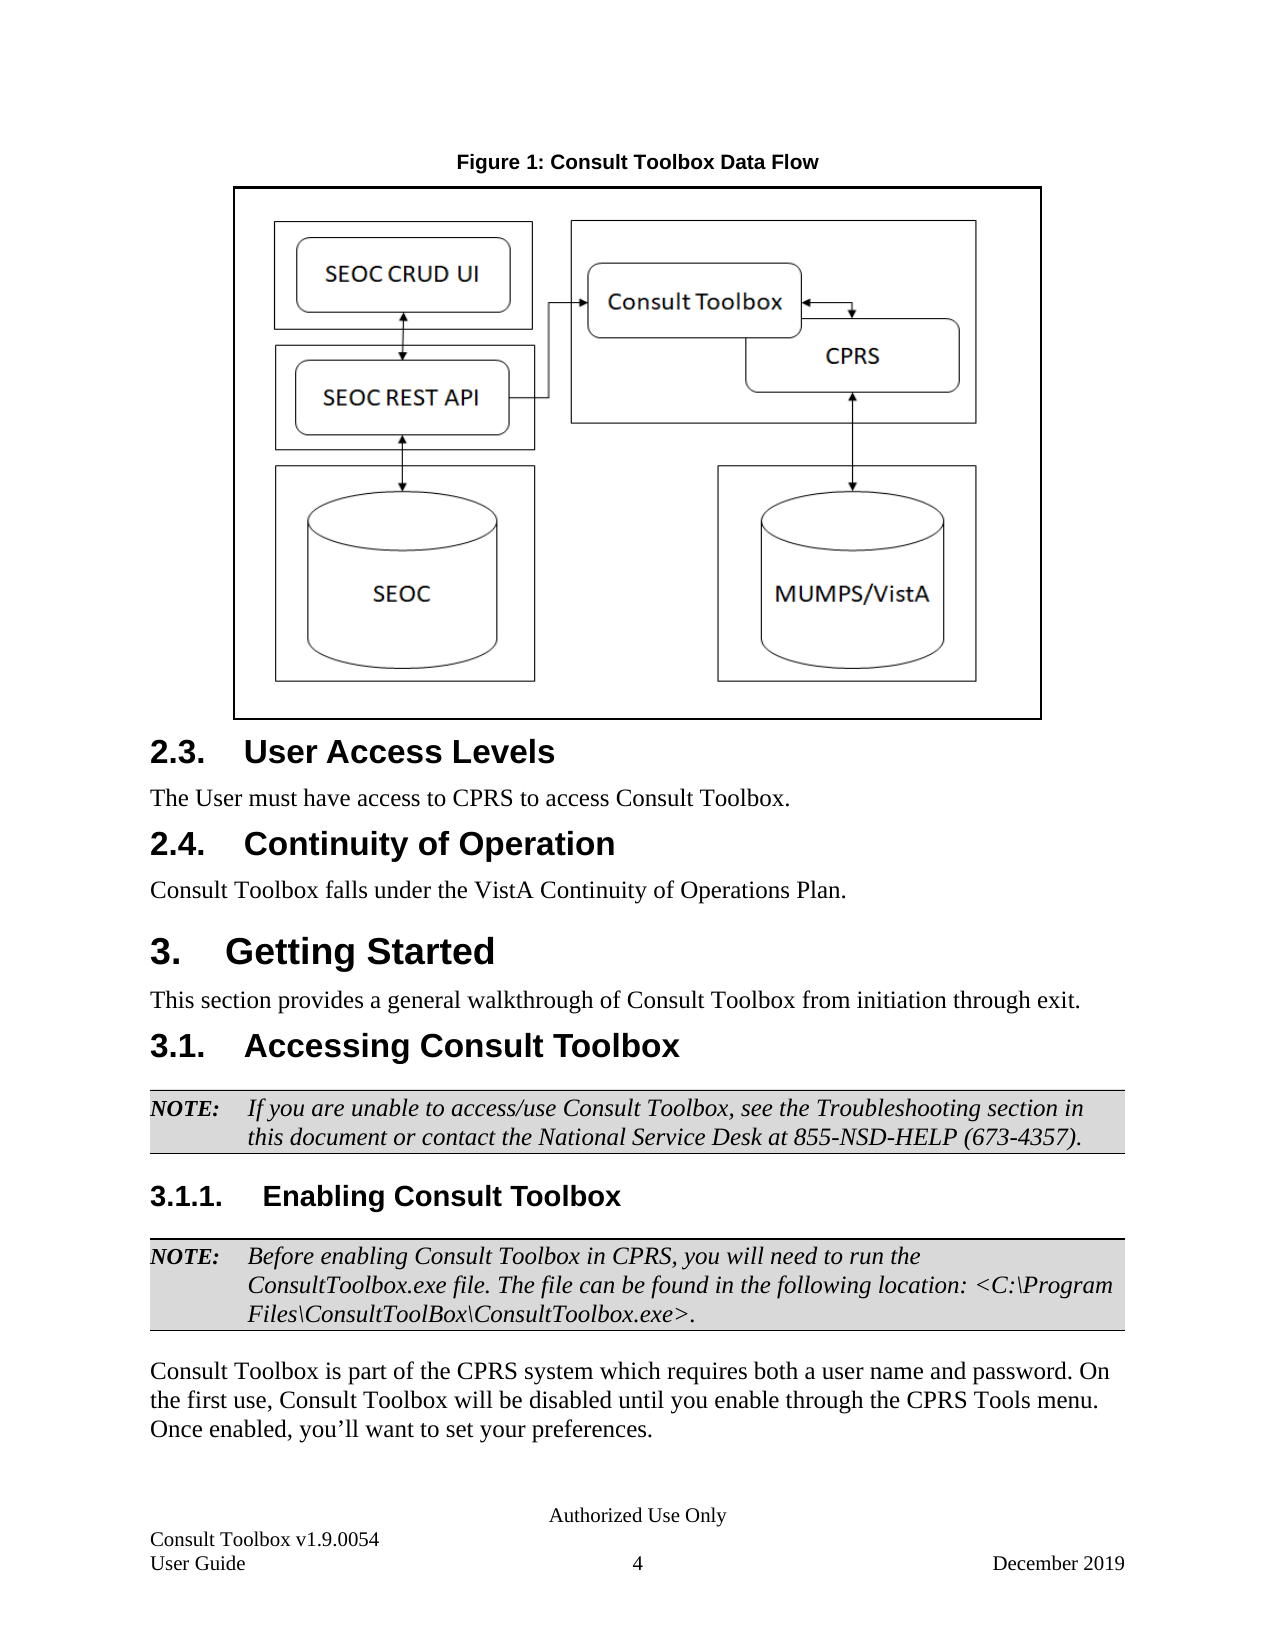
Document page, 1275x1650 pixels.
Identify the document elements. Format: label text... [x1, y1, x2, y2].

text Figure 1: Consult Toolbox Data Flow [150, 150, 1125, 174]
text Consult Toolbox is part of the CPRS system which requires both a user name and password. On the first use, Consult Toolbox will be disabled until you enable through the CPRS Tools menu. Once enabled, you’ll want to set your preferences. [150, 1356, 1125, 1443]
subtitle Enabling Consult Toolbox [150, 1179, 1125, 1213]
subtitle Accessing Consult Toolbox [150, 1026, 1125, 1064]
text If you are unable to access/use Consult Toolbox, see the Troubleshooting section in this document or contact the National Service Desk at 855-NSD-HELP (673-4357). [150, 1091, 1125, 1153]
text Consult Toolbox falls under the VistA Continuity of Operations Plan. [150, 875, 1125, 904]
subtitle Continuity of Operation [150, 824, 1125, 863]
picture [235, 189, 1040, 718]
subtitle User Access Levels [150, 732, 1125, 771]
text This section provides a general walkthrough of Consult Toolbox from initiation through exit. [150, 985, 1125, 1013]
text The User must have access to CPRS to access Consult Toolbox. [150, 783, 1125, 812]
subtitle Getting Started [150, 929, 1125, 972]
text Before enabling Consult Toolbox in CPRS, you will need to run the ConsultToolbox.exe file. The file can be found in the following location: <C:\Program Files\ConsultToolBox\ConsultToolbox.exe>. [150, 1240, 1125, 1330]
